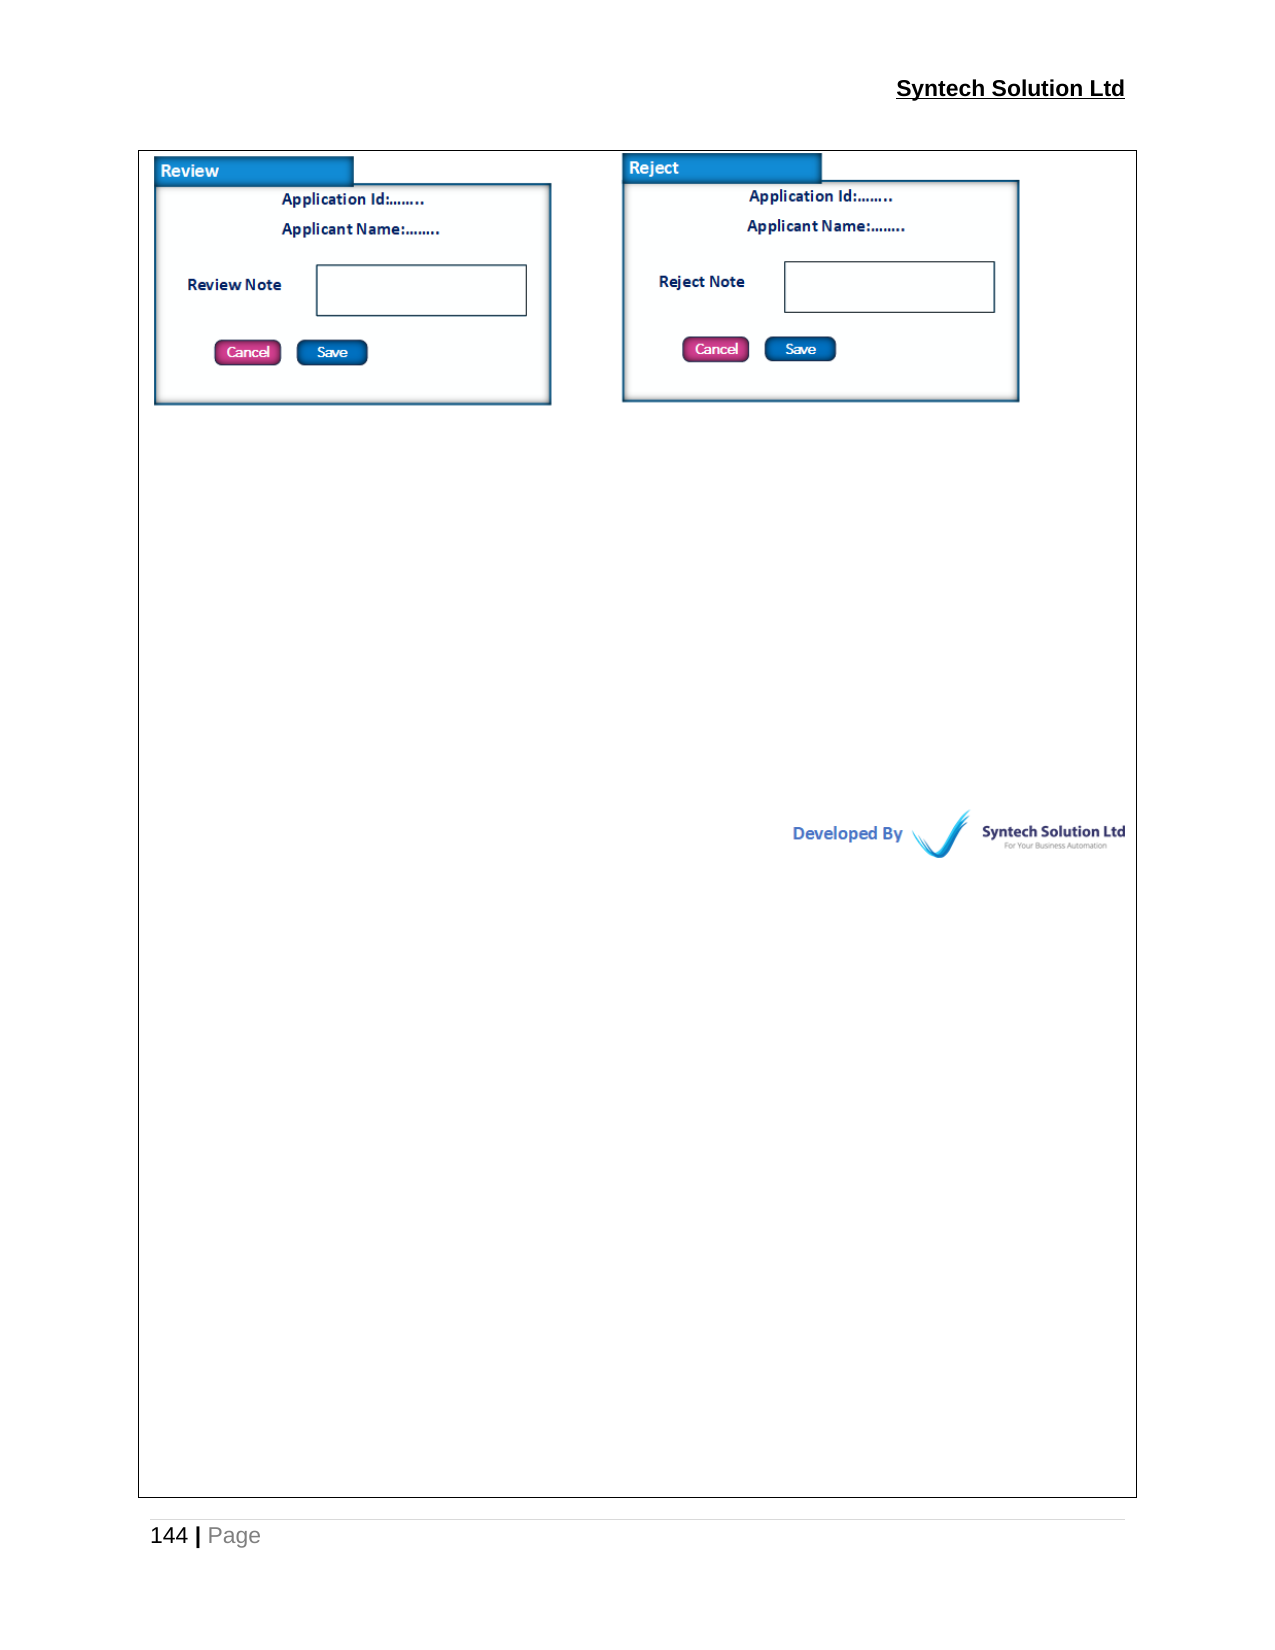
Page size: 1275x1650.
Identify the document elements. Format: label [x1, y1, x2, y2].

picture [150, 151, 1125, 859]
table_header [139, 151, 1136, 1497]
